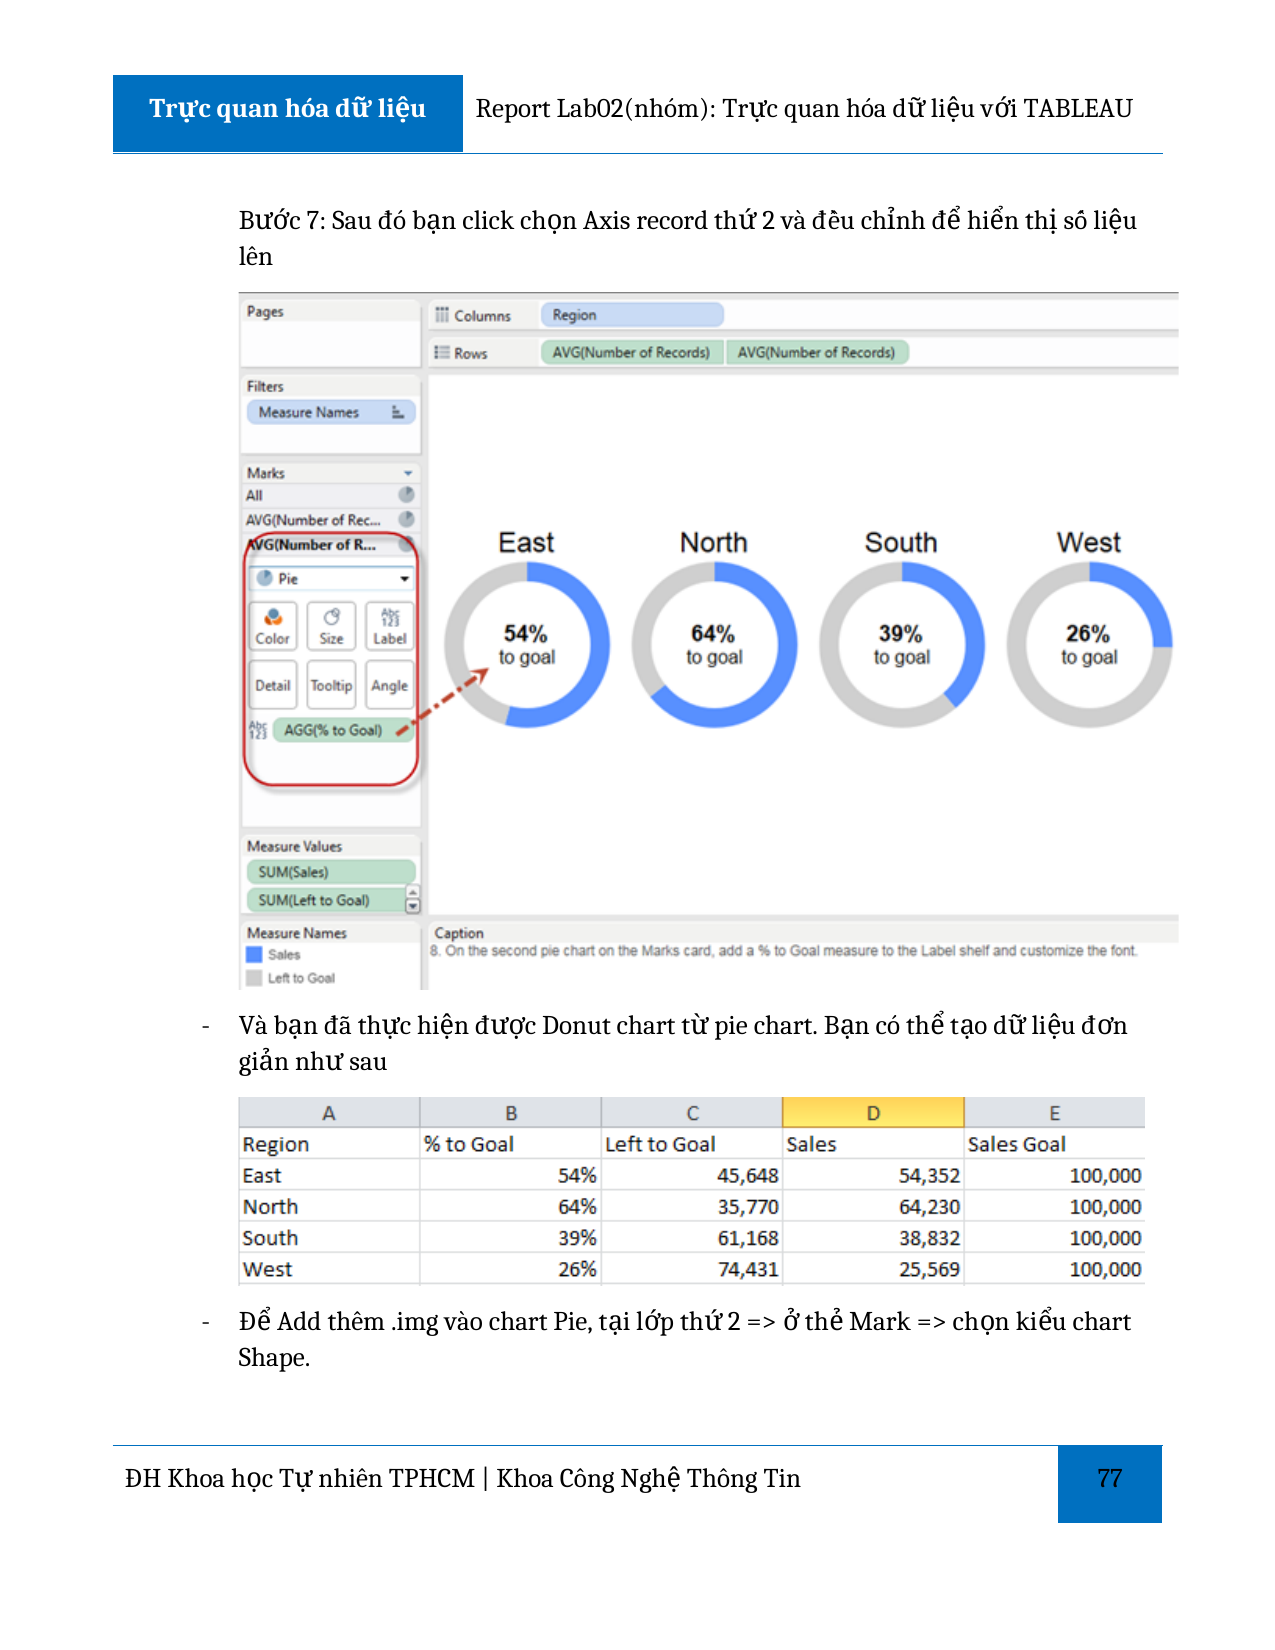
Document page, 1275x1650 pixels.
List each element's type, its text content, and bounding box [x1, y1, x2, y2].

picture [238, 1097, 1145, 1286]
list Để Add thêm .img vào chart Pie, tại lớp thứ 2 => ở thẻ Mark => chọn kiểu chart Shape. [201, 1306, 1162, 1373]
list Bước 7: Sau đó bạn click chọn Axis record thứ 2 và đều chỉnh để hiển thị số liệu lên [239, 205, 1162, 272]
picture [238, 292, 1179, 990]
list Và bạn đã thực hiện được Donut chart từ pie chart. Bạn có thể tạo dữ liệu đơn giản như sau [201, 1010, 1162, 1077]
